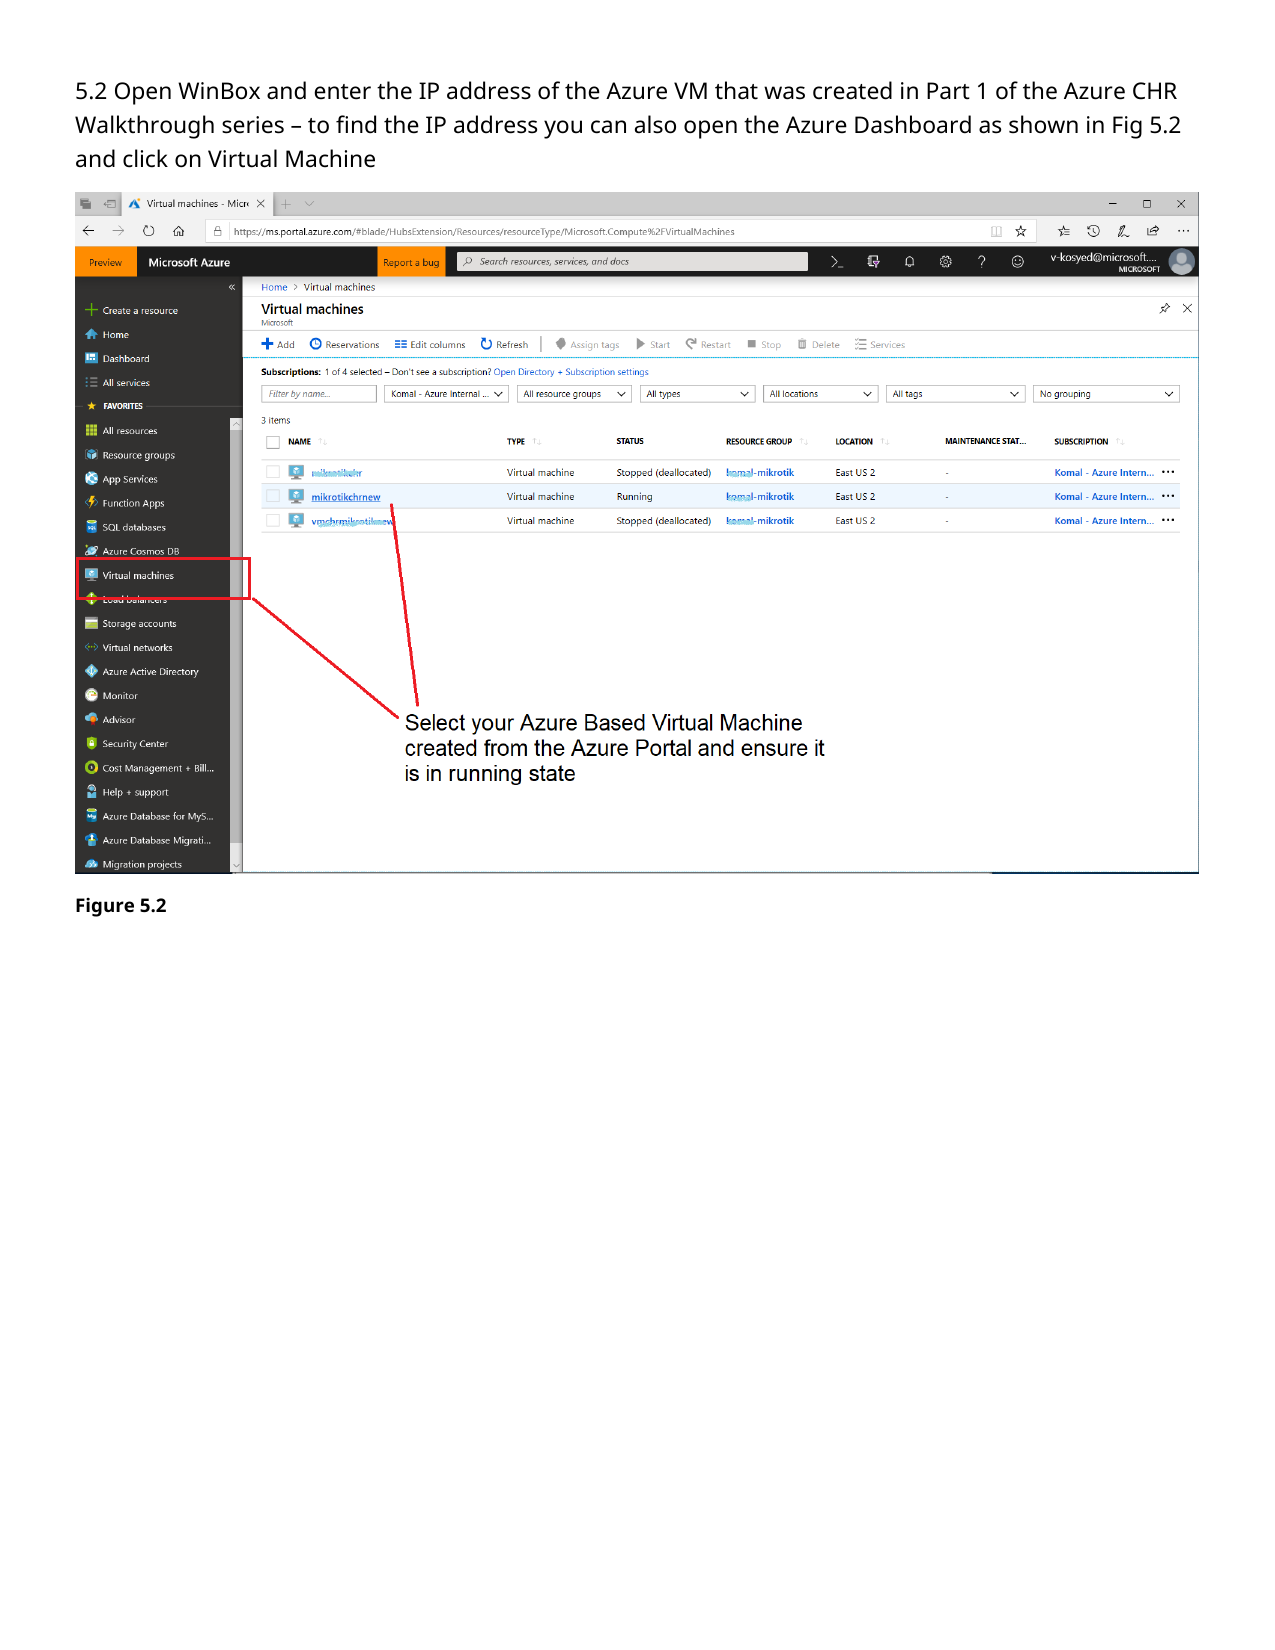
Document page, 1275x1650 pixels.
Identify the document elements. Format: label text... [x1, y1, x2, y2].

picture [75, 192, 1199, 874]
text Figure 5.2 [75, 893, 1200, 918]
text 5.2 Open WinBox and enter the IP address of the Azure VM that was created in Part 1 of the Azure CHR Walkthrough series – to find the IP address you can also open the Azure Dashboard as shown in Fig 5.2 and click on Virtual Machine [75, 75, 1200, 174]
